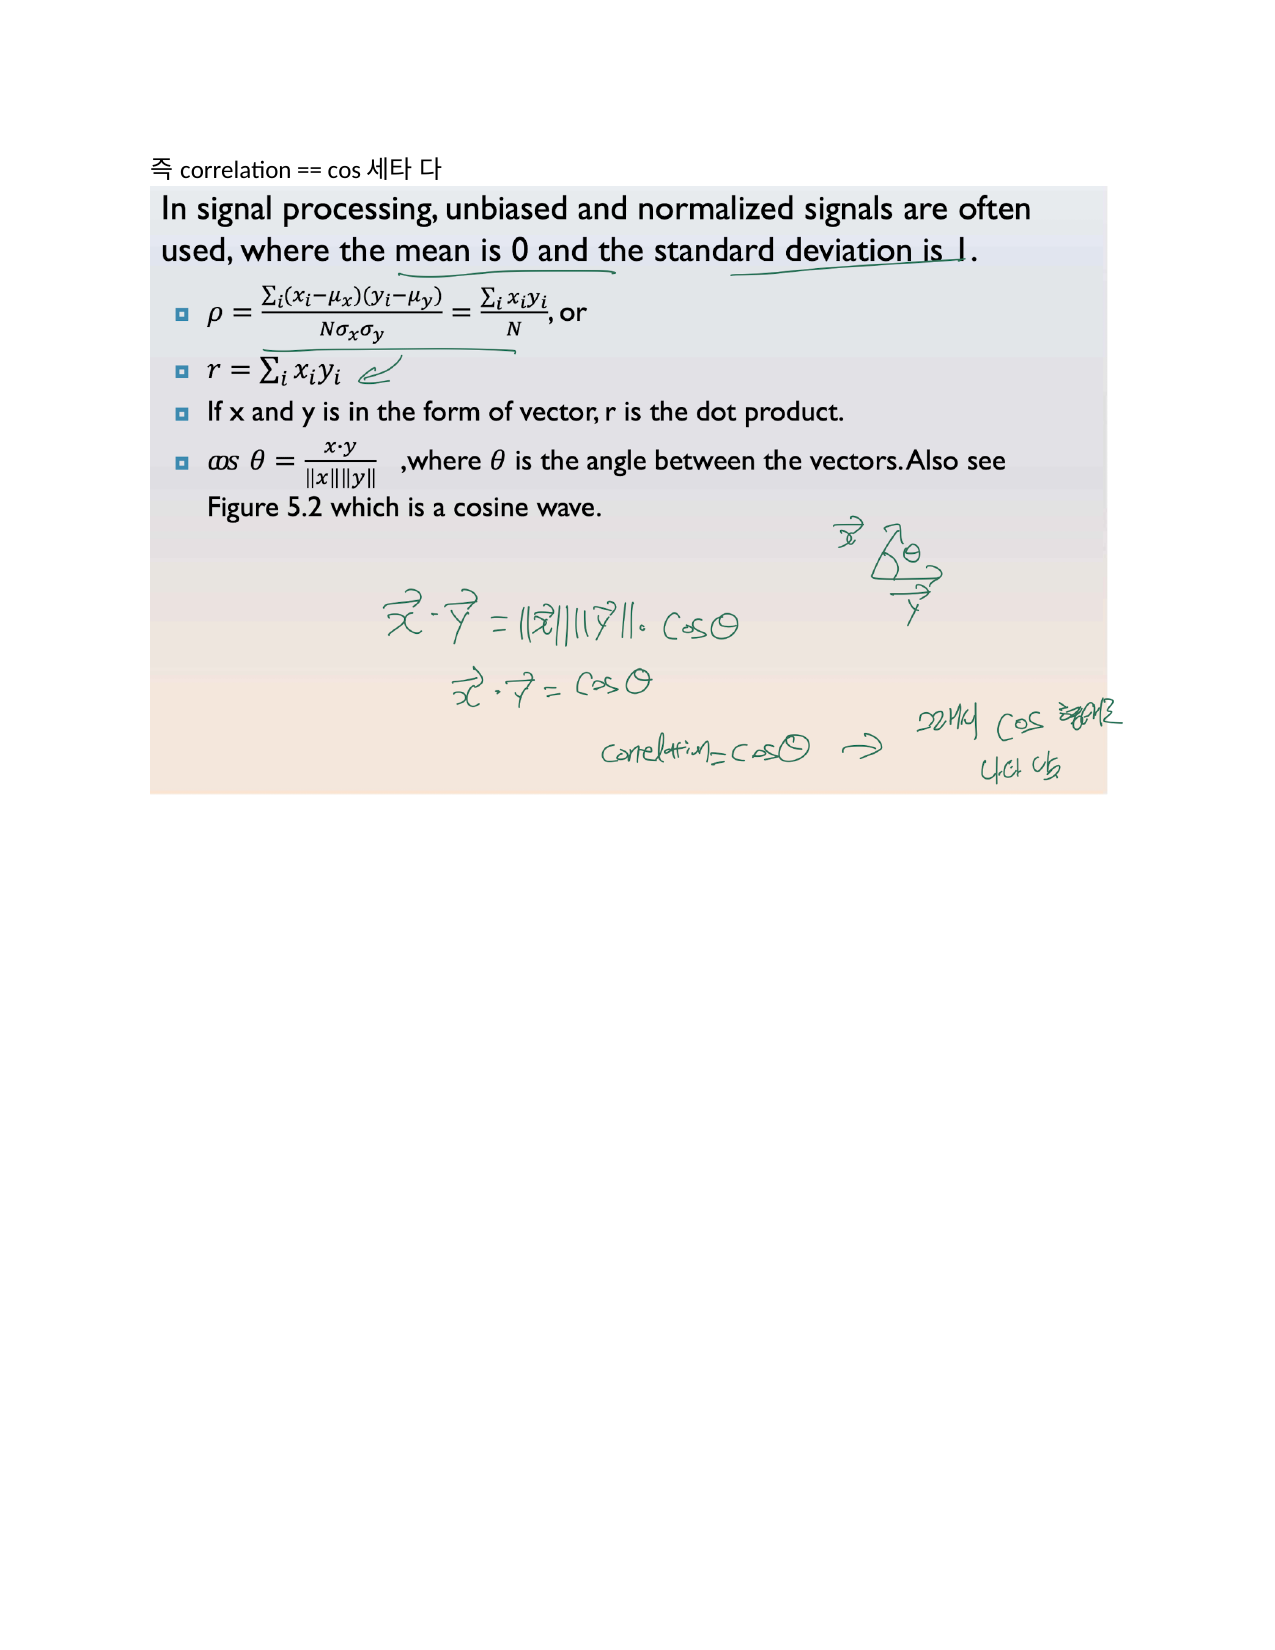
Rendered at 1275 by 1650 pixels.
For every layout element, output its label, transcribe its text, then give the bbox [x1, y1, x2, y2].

text 즉 correlation == cos세타 다 [150, 150, 1125, 186]
picture [150, 186, 1125, 795]
